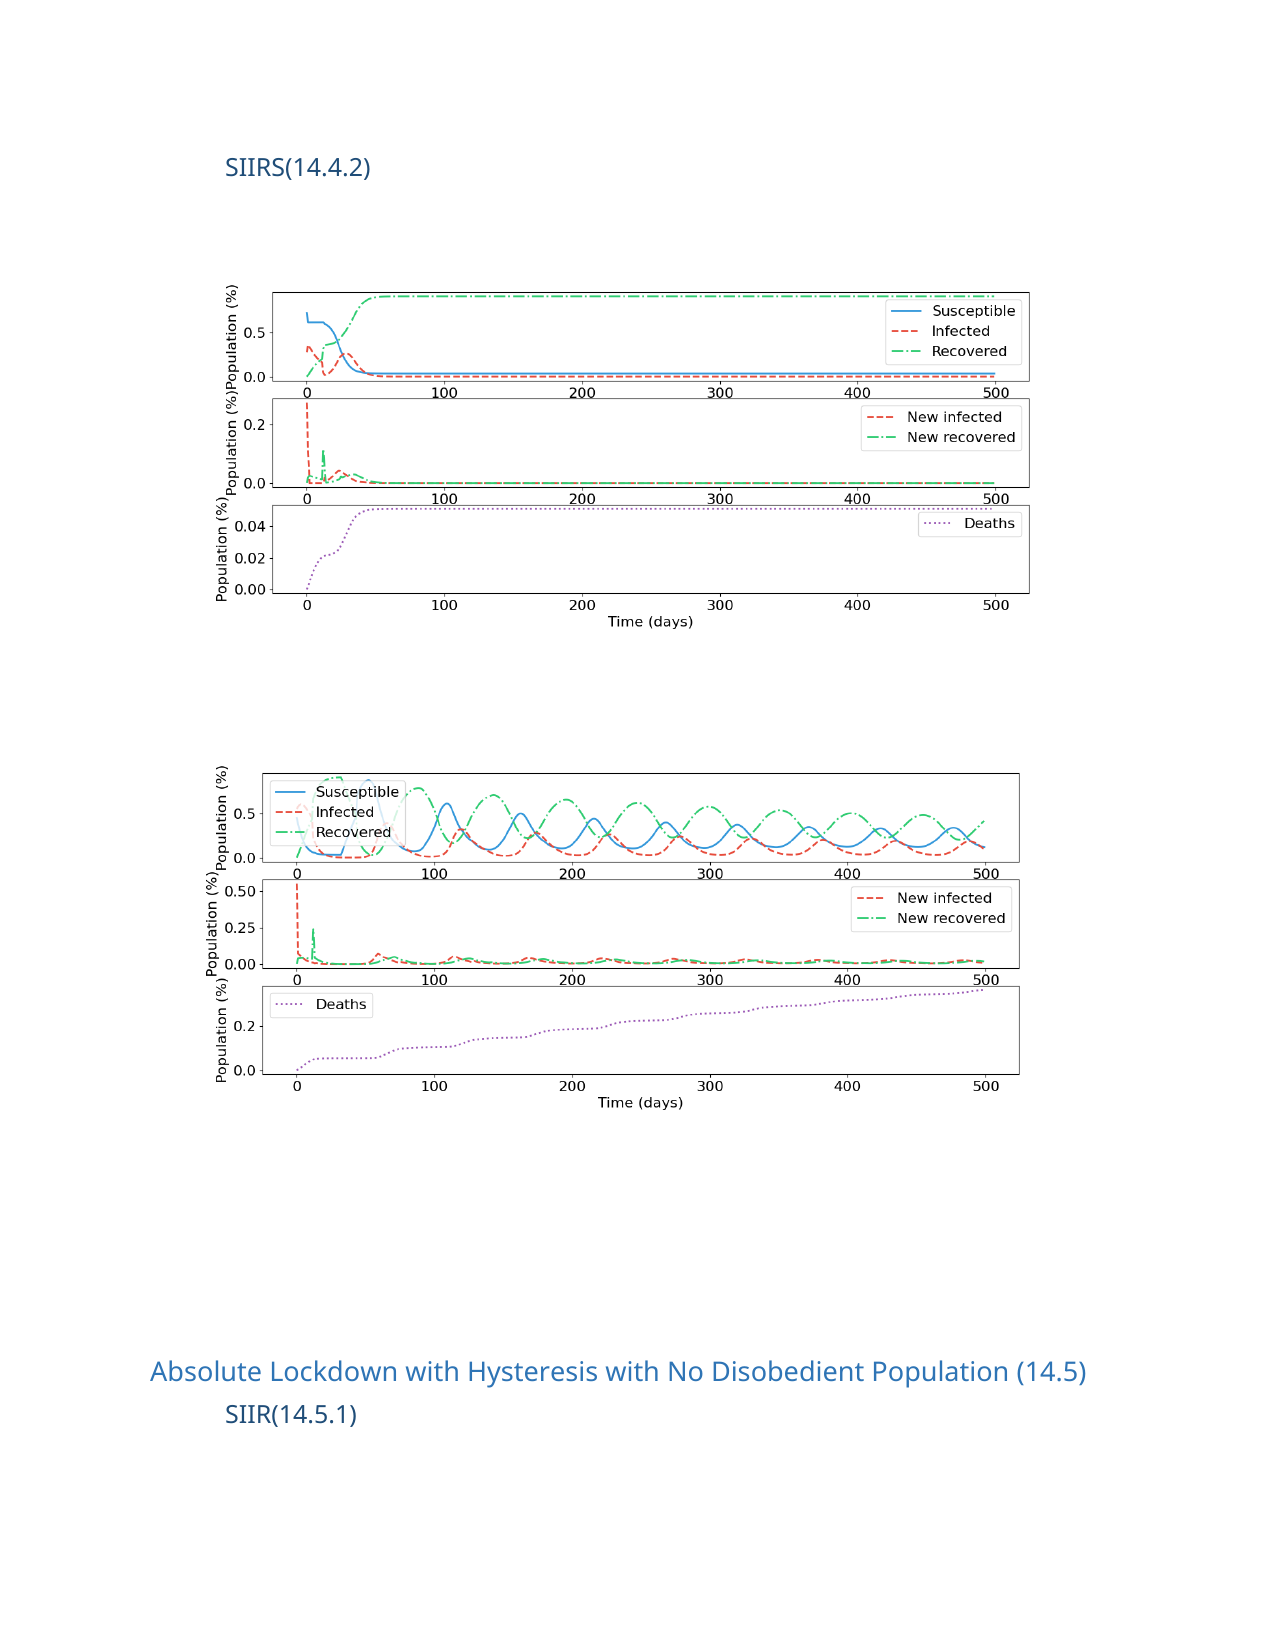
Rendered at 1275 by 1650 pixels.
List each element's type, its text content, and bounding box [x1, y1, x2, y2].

picture [150, 246, 1125, 636]
subtitle SIIR(14.5.1) [150, 1396, 1125, 1430]
picture [140, 726, 1116, 1117]
subtitle SIIRS(14.4.2) [150, 150, 1125, 184]
subtitle Absolute Lockdown with Hysteresis with No Disobedient Population (14.5) [150, 1352, 1125, 1389]
